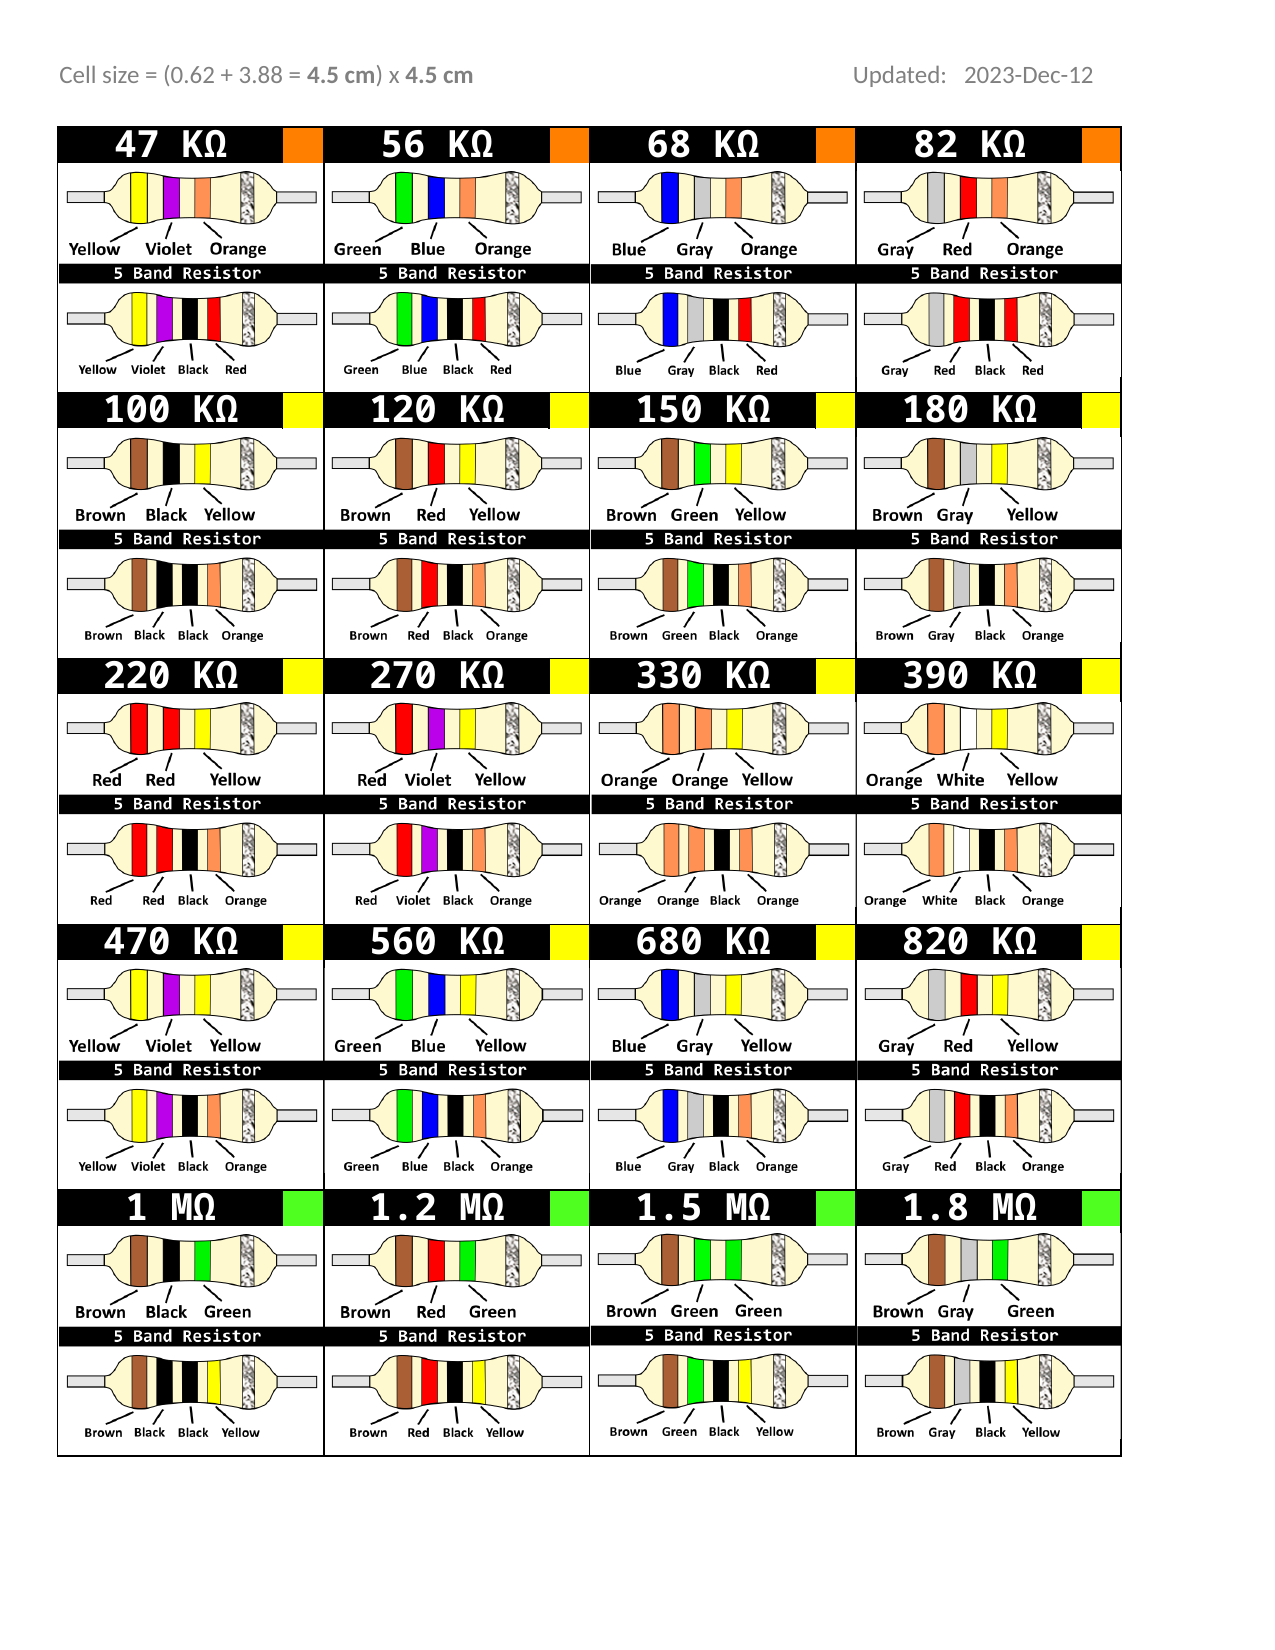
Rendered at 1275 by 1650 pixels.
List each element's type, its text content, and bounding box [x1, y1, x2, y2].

table_cell [283, 393, 323, 428]
table_cell [283, 925, 323, 960]
table_cell 270 KΩ [325, 659, 548, 694]
table_cell 1.8 MΩ [857, 1191, 1081, 1226]
picture [590, 171, 855, 377]
table_cell [816, 393, 855, 428]
picture [856, 171, 1121, 377]
table_cell 820 KΩ [857, 925, 1081, 960]
picture [857, 1233, 1121, 1439]
picture [59, 437, 323, 642]
table_cell [590, 377, 855, 392]
picture [591, 702, 1121, 907]
table_cell [325, 1437, 589, 1455]
table_header [1082, 128, 1120, 163]
table_cell [1082, 925, 1120, 960]
table_cell [325, 1226, 589, 1234]
table_cell [590, 960, 855, 968]
table_cell [1082, 1191, 1120, 1226]
picture [590, 1233, 855, 1436]
table_cell 180 KΩ [857, 393, 1081, 428]
table_cell [816, 659, 855, 694]
table_cell [590, 1436, 855, 1455]
table_cell [816, 1191, 855, 1226]
picture [325, 171, 589, 374]
table_header 56 KΩ [325, 128, 548, 163]
picture [59, 968, 323, 1173]
table_cell [58, 429, 323, 658]
table_cell [590, 694, 855, 923]
table_cell [58, 163, 323, 392]
table_cell [283, 1191, 323, 1226]
table_cell [857, 960, 1120, 968]
table_header 47 KΩ [58, 128, 282, 163]
table_cell [590, 1173, 855, 1189]
picture [325, 702, 589, 907]
table_cell [325, 374, 589, 392]
table_cell [857, 1226, 1120, 1233]
table_cell [325, 642, 589, 658]
picture [325, 1234, 589, 1437]
picture [856, 437, 1121, 642]
table_cell [325, 907, 589, 923]
table_cell [550, 925, 589, 960]
picture [324, 968, 855, 1173]
table_cell 560 KΩ [325, 925, 548, 960]
table_cell 390 KΩ [857, 659, 1081, 694]
picture [590, 437, 855, 642]
table_cell [58, 960, 323, 1189]
table_cell [550, 1191, 589, 1226]
table_cell 150 KΩ [590, 393, 815, 428]
table_header [283, 128, 323, 163]
table_cell [857, 377, 1120, 392]
picture [59, 702, 323, 907]
table_cell [590, 642, 855, 658]
table_cell [816, 925, 855, 960]
table_cell [58, 694, 323, 923]
table_cell 330 KΩ [590, 659, 815, 694]
table_cell [857, 163, 1120, 171]
table_cell [590, 163, 855, 171]
table_header 68 KΩ [590, 128, 815, 163]
table_cell [325, 1173, 589, 1189]
table_cell 220 KΩ [58, 659, 282, 694]
table_cell 100 KΩ [58, 393, 282, 428]
table_cell [325, 429, 589, 437]
table_cell 1.2 MΩ [325, 1191, 548, 1226]
table_header [816, 128, 855, 163]
table_cell [550, 659, 589, 694]
table_cell [857, 907, 1120, 923]
table_header 82 KΩ [857, 128, 1081, 163]
table_cell [590, 1226, 855, 1233]
table_cell [857, 1173, 1120, 1189]
table_cell 1 MΩ [58, 1191, 282, 1226]
table_cell [857, 642, 1120, 658]
table_cell [857, 694, 1120, 702]
table_cell [1082, 659, 1120, 694]
table_cell [325, 163, 589, 171]
table_cell 470 KΩ [58, 925, 282, 960]
picture [59, 1234, 323, 1437]
picture [857, 968, 1121, 1173]
table_cell [325, 694, 589, 702]
table_cell [1082, 393, 1120, 428]
table_cell [283, 659, 323, 694]
table_header [550, 128, 589, 163]
table_cell 1.5 MΩ [590, 1191, 815, 1226]
table_cell [857, 429, 1120, 437]
table_cell [857, 1439, 1120, 1455]
table_cell [58, 1226, 323, 1455]
table_cell [325, 960, 589, 968]
table_cell [590, 429, 855, 437]
table_cell [550, 393, 589, 428]
table_cell 680 KΩ [590, 925, 815, 960]
picture [59, 171, 323, 374]
picture [325, 437, 589, 642]
table_cell 120 KΩ [325, 393, 548, 428]
